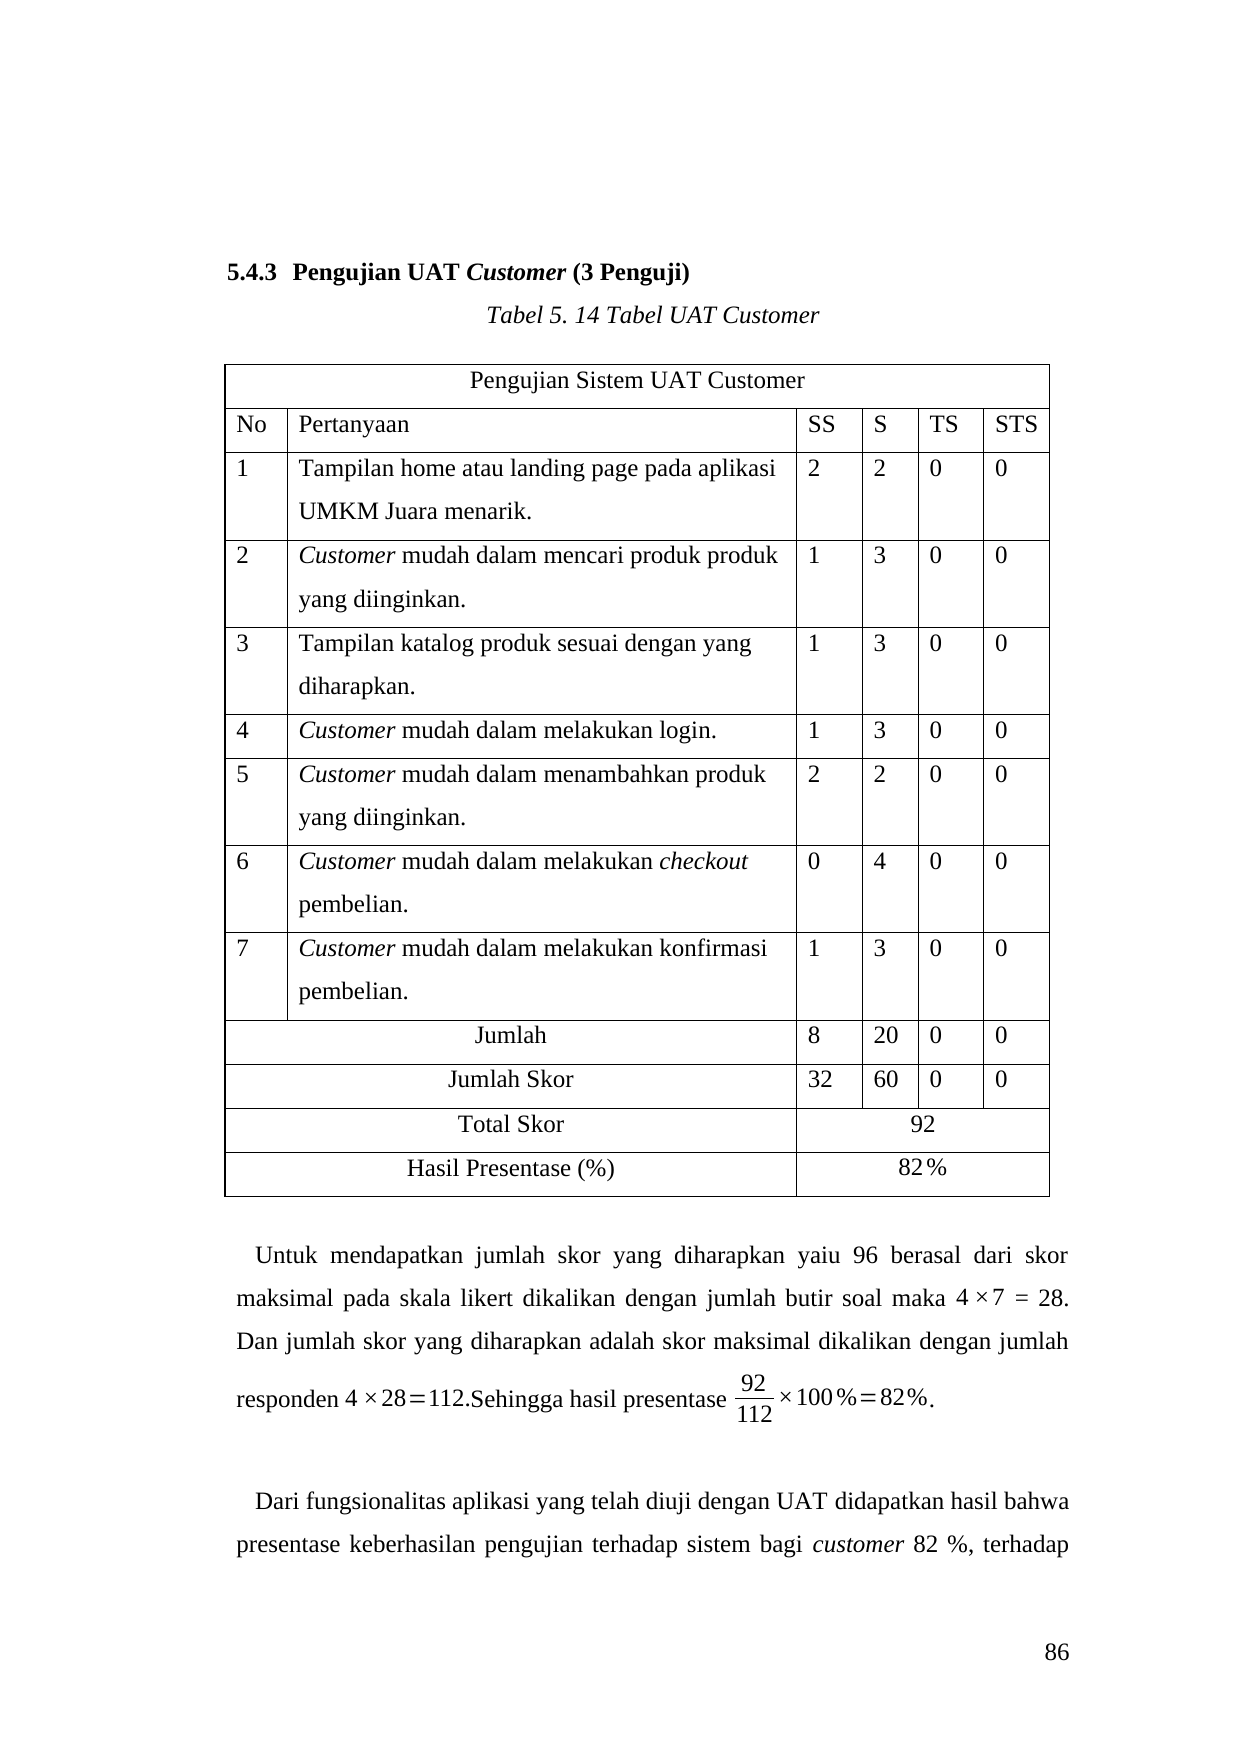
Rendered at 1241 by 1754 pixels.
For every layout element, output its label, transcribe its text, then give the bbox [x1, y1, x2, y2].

table_cell 2 [797, 759, 862, 845]
table_cell 2 [863, 453, 918, 539]
table_cell Customer mudah dalam menambahkan produk yang diinginkan. [288, 759, 796, 845]
table_cell Total Skor [226, 1109, 796, 1152]
table_cell 1 [797, 715, 862, 758]
table_cell 1 [797, 541, 862, 627]
table_cell Tampilan katalog produk sesuai dengan yang diharapkan. [288, 628, 796, 714]
table_cell 0 [984, 933, 1049, 1019]
table_cell Jumlah [226, 1021, 796, 1063]
table_cell 0 [984, 715, 1049, 758]
table_cell 2 [797, 453, 862, 539]
table_cell 1 [226, 453, 287, 539]
table_cell 0 [919, 541, 983, 627]
table_cell 0 [984, 541, 1049, 627]
table_cell 3 [863, 715, 918, 758]
table_cell 0 [984, 759, 1049, 845]
table_cell TS [919, 409, 983, 452]
table_cell 1 [797, 933, 862, 1019]
table_cell Tampilan home atau landing page pada aplikasi UMKM Juara menarik. [288, 453, 796, 539]
table_cell 6 [226, 846, 287, 932]
table_cell STS [984, 409, 1049, 452]
table_cell 0 [984, 628, 1049, 714]
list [236, 1486, 1069, 1558]
table_cell 0 [984, 846, 1049, 932]
table_cell No [226, 409, 287, 452]
subtitle Pengujian UAT Customer (3 Penguji) [227, 257, 1069, 286]
table_cell Customer mudah dalam melakukan login. [288, 715, 796, 758]
table_cell 0 [797, 846, 862, 932]
table_cell S [863, 409, 918, 452]
table_cell 0 [984, 453, 1049, 539]
table_cell Hasil Presentase (%) [226, 1153, 796, 1196]
table_cell SS [797, 409, 862, 452]
table_cell 3 [226, 628, 287, 714]
table_cell 0 [919, 628, 983, 714]
table_cell 3 [863, 541, 918, 627]
table_cell 0 [919, 759, 983, 845]
table_cell Customer mudah dalam melakukan konfirmasi pembelian. [288, 933, 796, 1019]
table_cell 7 [226, 933, 287, 1019]
table_cell Jumlah Skor [226, 1065, 796, 1108]
table_cell 0 [919, 1021, 983, 1063]
table_cell 3 [863, 628, 918, 714]
table_cell Pertanyaan [288, 409, 796, 452]
table_cell Customer mudah dalam melakukan checkout pembelian. [288, 846, 796, 932]
table_cell Customer mudah dalam mencari produk produk yang diinginkan. [288, 541, 796, 627]
table_cell 4 [226, 715, 287, 758]
table_cell 0 [919, 1065, 983, 1108]
table_cell 0 [919, 715, 983, 758]
table_cell 0 [984, 1065, 1049, 1108]
table_cell 0 [919, 846, 983, 932]
table_cell 60 [863, 1065, 918, 1108]
table_cell 20 [863, 1021, 918, 1063]
table_cell 8 [797, 1021, 862, 1063]
text Tabel 5. 14 Tabel UAT Customer [236, 300, 1069, 329]
table_cell 1 [797, 628, 862, 714]
table_cell 0 [984, 1021, 1049, 1063]
table_cell 2 [226, 541, 287, 627]
list Untuk mendapatkan jumlah skor yang diharapkan yaiu 96 berasal dari skor maksimal pada skala likert dikalikan dengan jumlah butir soal maka = 28. Dan jumlah skor yang diharapkan adalah skor maksimal dikalikan dengan jumlah responden Sehingga hasil presentase . [236, 1240, 1069, 1428]
table_cell [797, 1153, 1049, 1196]
table_cell 0 [919, 933, 983, 1019]
table_cell 0 [919, 453, 983, 539]
table_cell 32 [797, 1065, 862, 1108]
table_header Pengujian Sistem UAT Customer [226, 365, 1049, 408]
table_cell 92 [797, 1109, 1049, 1152]
table_cell 3 [863, 933, 918, 1019]
table_cell 4 [863, 846, 918, 932]
table_cell 2 [863, 759, 918, 845]
table_cell 5 [226, 759, 287, 845]
